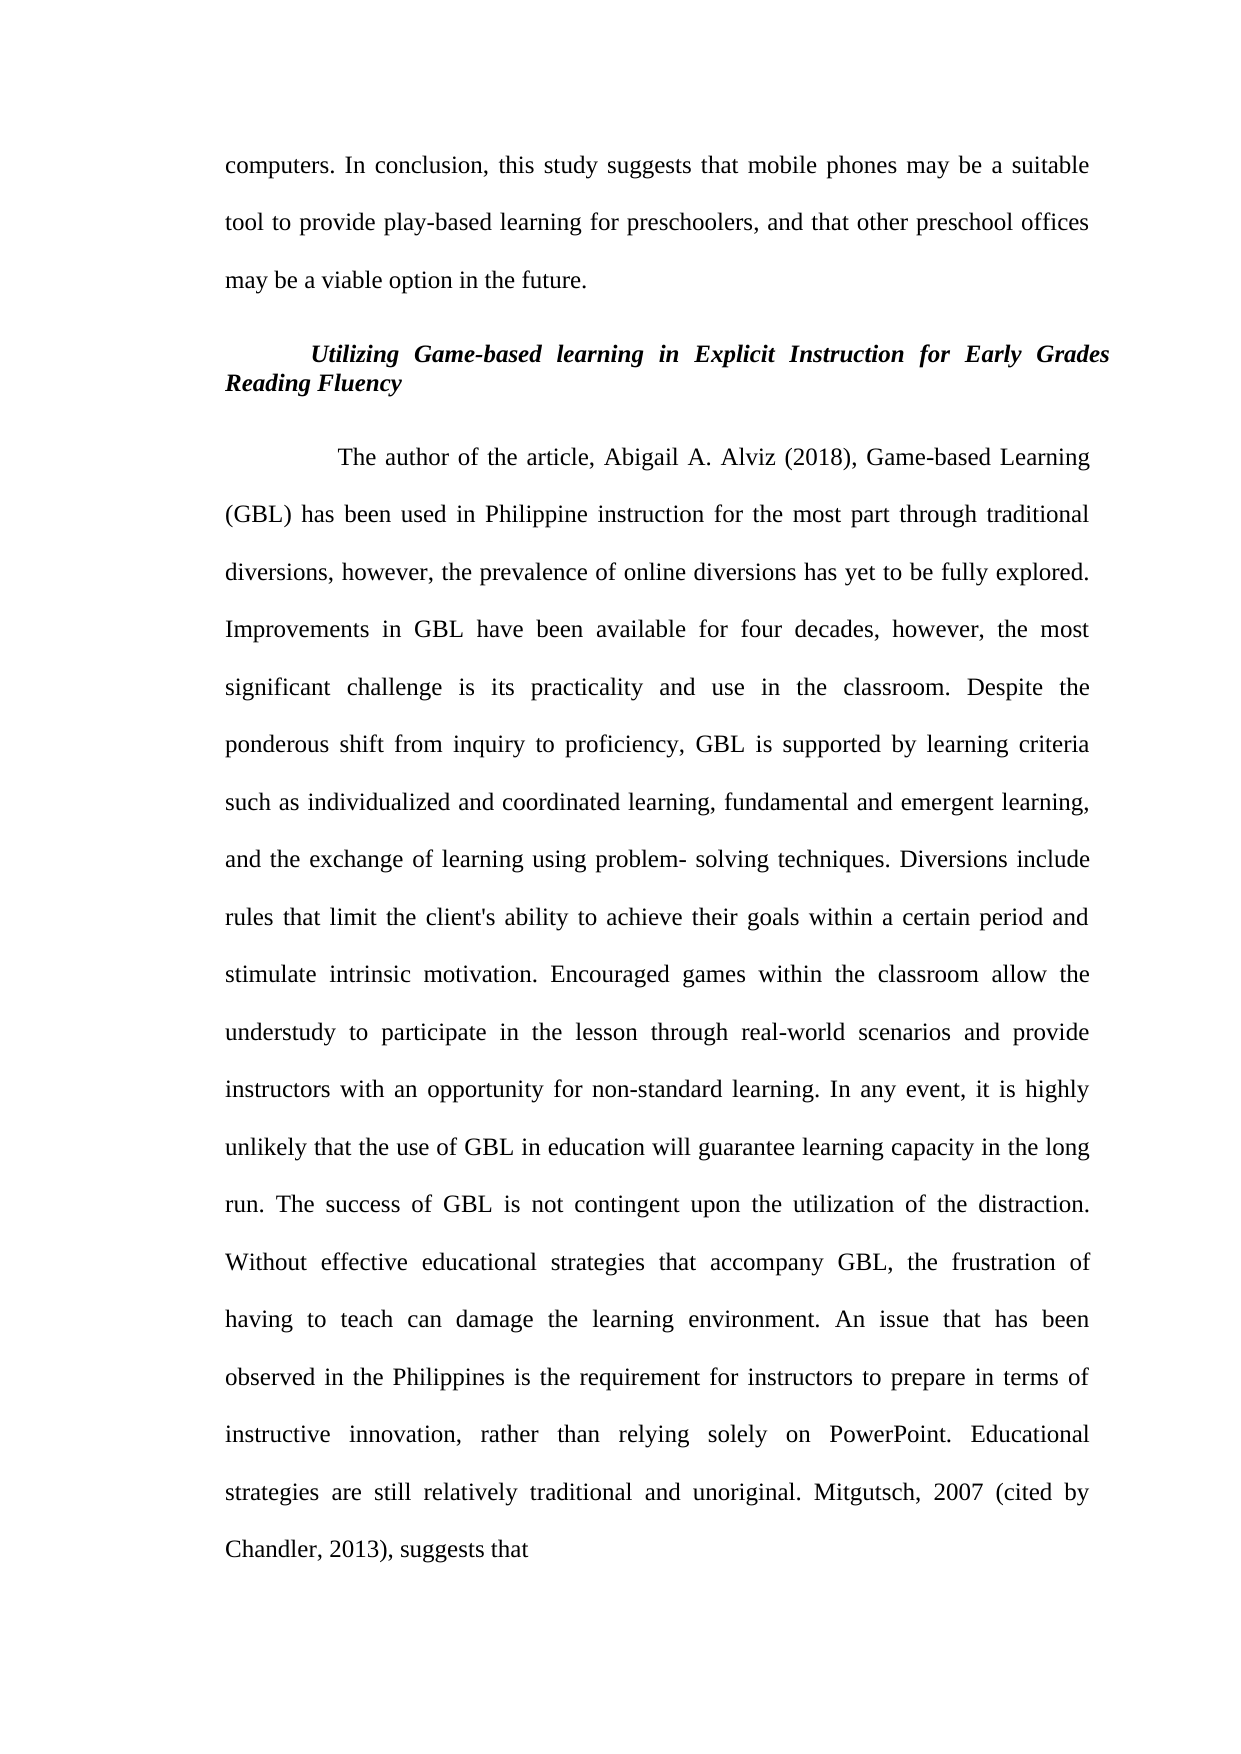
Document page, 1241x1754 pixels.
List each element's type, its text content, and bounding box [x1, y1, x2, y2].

text The author of the article, Abigail A. Alviz (2018), Game-based Learning (GBL) has been used in Philippine instruction for the most part through traditional diversions, however, the prevalence of online diversions has yet to be fully explored. Improvements in GBL have been available for four decades, however, the most significant challenge is its practicality and use in the classroom. Despite the ponderous shift from inquiry to proficiency, GBL is supported by learning criteria such as individualized and coordinated learning, fundamental and emergent learning, and the exchange of learning using problem- solving techniques. Diversions include rules that limit the client's ability to achieve their goals within a certain period and stimulate intrinsic motivation. Encouraged games within the classroom allow the understudy to participate in the lesson through real-world scenarios and provide instructors with an opportunity for non-standard learning. In any event, it is highly unlikely that the use of GBL in education will guarantee learning capacity in the long run. The success of GBL is not contingent upon the utilization of the distraction. Without effective educational strategies that accompany GBL, the frustration of having to teach can damage the learning environment. An issue that has been observed in the Philippines is the requirement for instructors to prepare in terms of instructive innovation, rather than relying solely on PowerPoint. Educational strategies are still relatively traditional and unoriginal. Mitgutsch, 2007 (cited by Chandler, 2013), suggests that [225, 442, 1091, 1563]
subtitle Utilizing Game-based learning in Explicit Instruction for Early Grades Reading Fluency [225, 339, 1113, 397]
text computers. In conclusion, this study suggests that mobile phones may be a suitable tool to provide play-based learning for preschoolers, and that other preschool offices may be a viable option in the future. [225, 150, 1090, 294]
